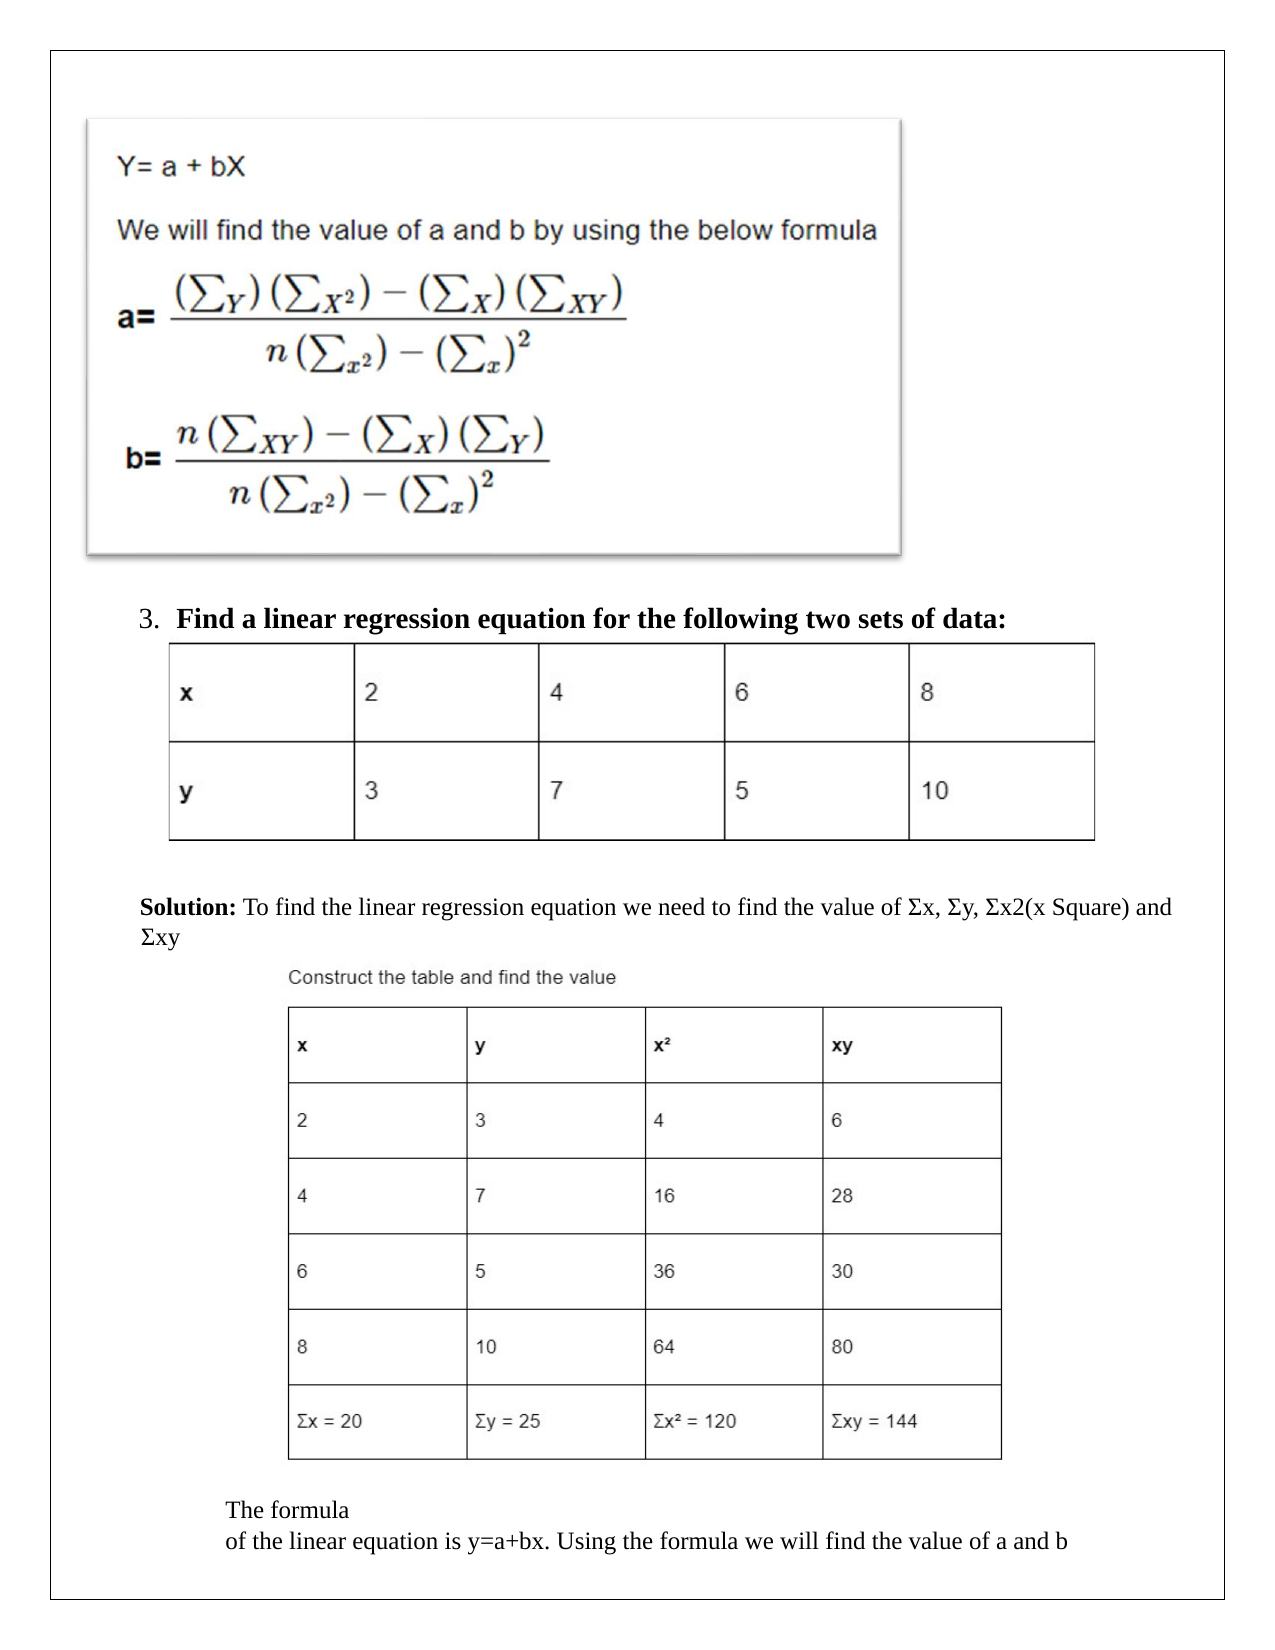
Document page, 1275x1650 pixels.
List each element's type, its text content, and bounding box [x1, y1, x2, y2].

picture [168, 637, 1096, 841]
text Solution: To find the linear regression equation we need to find the value of Σx, Σy, Σx2(x Square) and Σxy [139, 892, 1200, 951]
list Find a linear regression equation for the following two sets of data: [138, 601, 1175, 634]
picture [77, 112, 910, 568]
text of the linear equation is y=a+bx. Using the formula we will find the value of a and b [225, 1526, 1200, 1555]
picture [272, 953, 1017, 1477]
text The formula [225, 1495, 1200, 1524]
